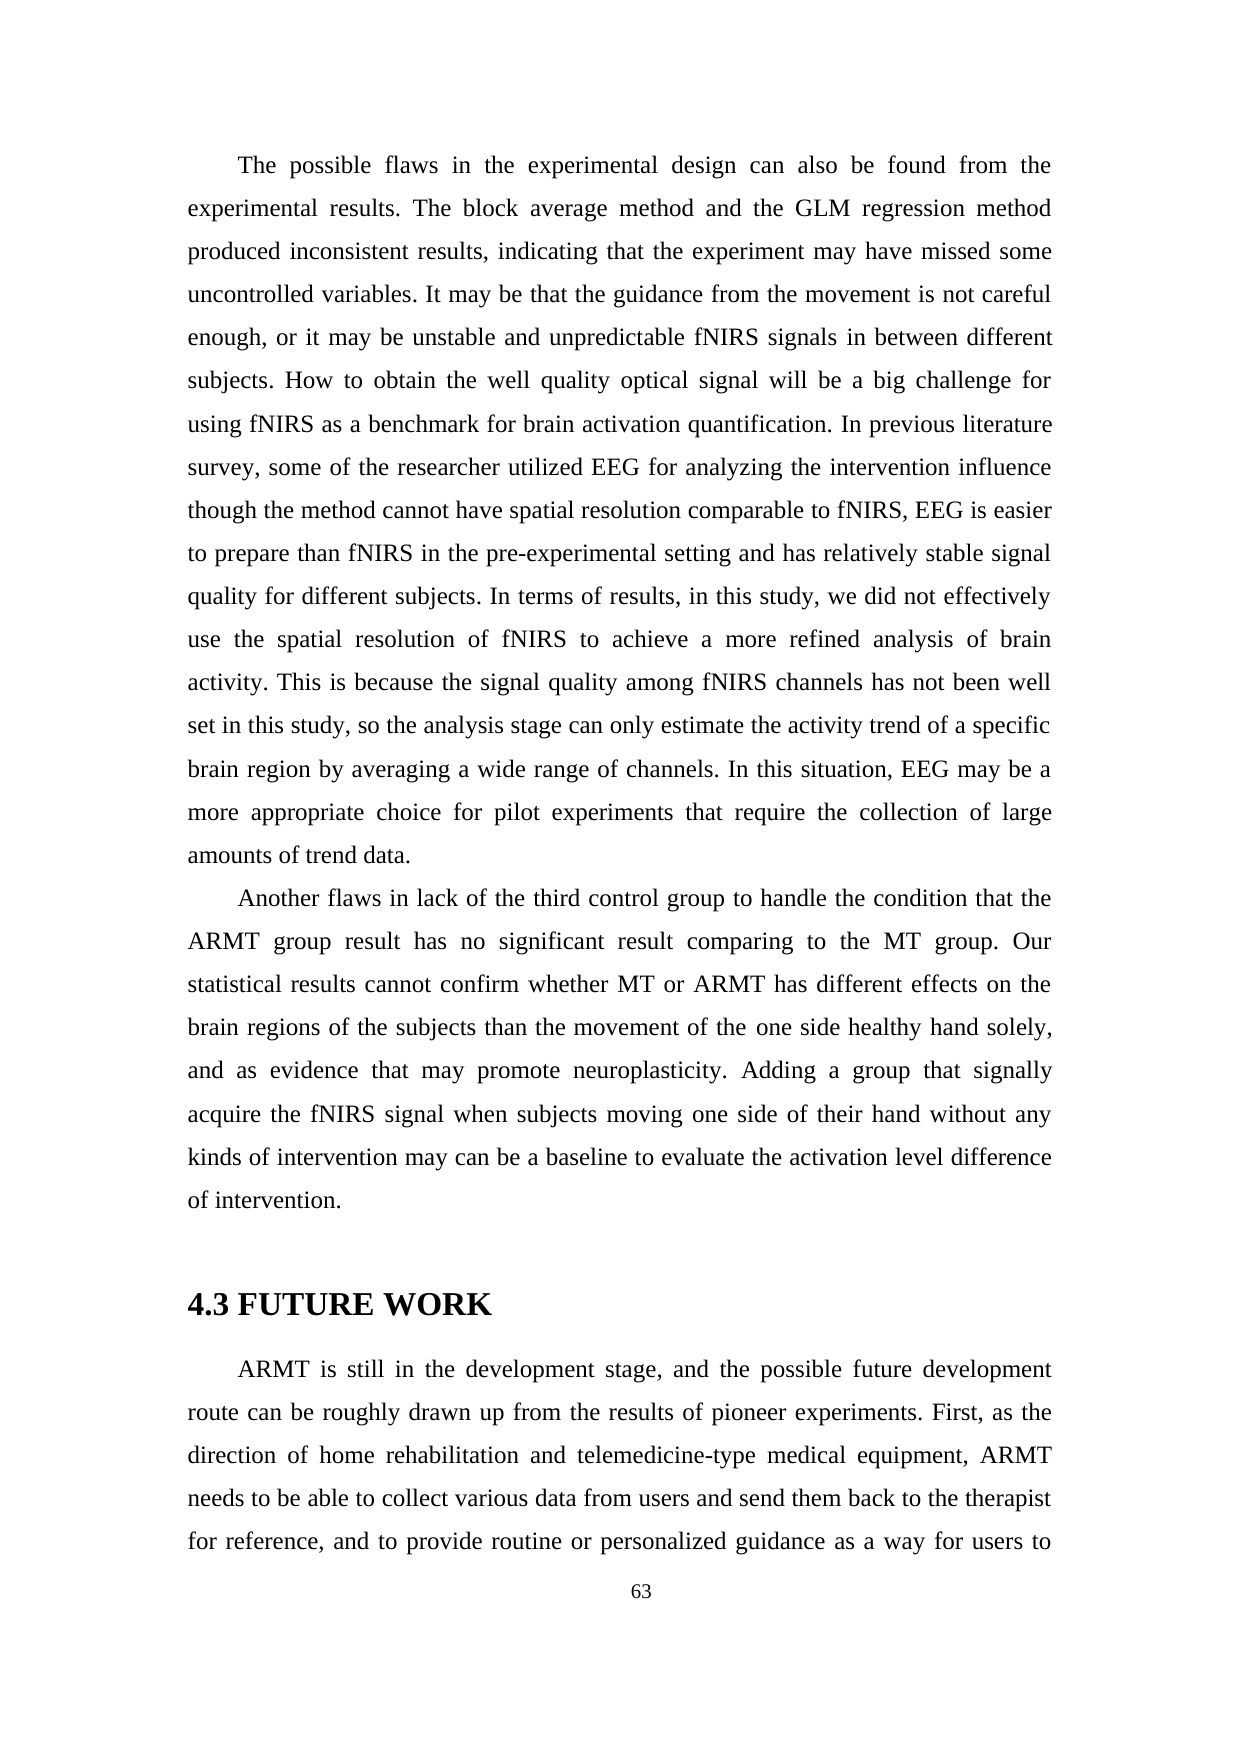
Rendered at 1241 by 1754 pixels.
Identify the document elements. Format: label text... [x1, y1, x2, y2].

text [187, 1354, 1053, 1555]
subtitle 4.3 FUTURE WORK [187, 1284, 1053, 1322]
text The possible flaws in the experimental design can also be found from the experimental results. The block average method and the GLM regression method produced inconsistent results, indicating that the experiment may have missed some uncontrolled variables. It may be that the guidance from the movement is not careful enough, or it may be unstable and unpredictable fNIRS signals in between different subjects. How to obtain the well quality optical signal will be a big challenge for using fNIRS as a benchmark for brain activation quantification. In previous literature survey, some of the researcher utilized EEG for analyzing the intervention influence though the method cannot have spatial resolution comparable to fNIRS, EEG is easier to prepare than fNIRS in the pre-experimental setting and has relatively stable signal quality for different subjects. In terms of results, in this study, we did not effectively use the spatial resolution of fNIRS to achieve a more refined analysis of brain activity. This is because the signal quality among fNIRS channels has not been well set in this study, so the analysis stage can only estimate the activity trend of a specific brain region by averaging a wide range of channels. In this situation, EEG may be a more appropriate choice for pilot experiments that require the collection of large amounts of trend data. [187, 150, 1053, 869]
text Another flaws in lack of the third control group to handle the condition that the ARMT group result has no significant result comparing to the MT group. Our statistical results cannot confirm whether MT or ARMT has different effects on the brain regions of the subjects than the movement of the one side healthy hand solely, and as evidence that may promote neuroplasticity. Adding a group that signally acquire the fNIRS signal when subjects moving one side of their hand without any kinds of intervention may can be a baseline to evaluate the activation level difference of intervention. [187, 883, 1053, 1214]
